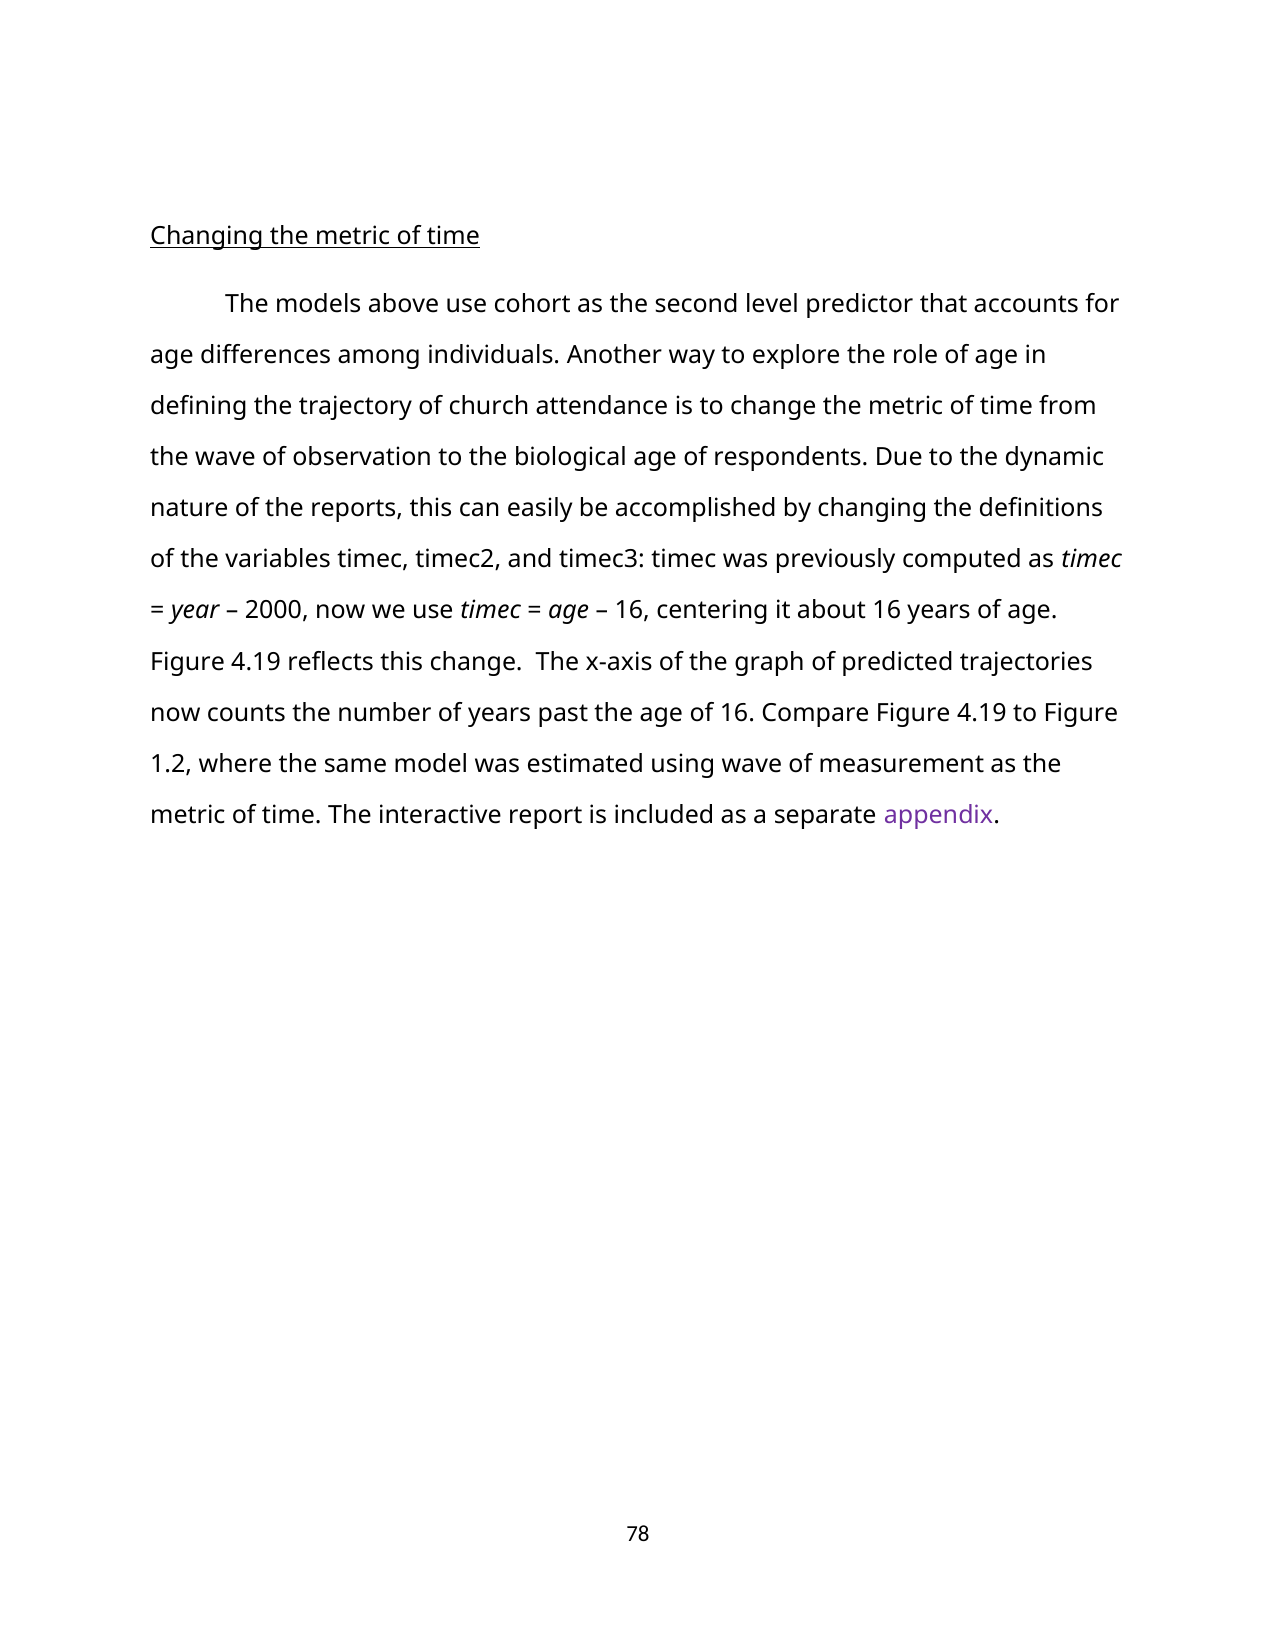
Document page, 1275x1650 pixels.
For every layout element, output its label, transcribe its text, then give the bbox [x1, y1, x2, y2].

text The models above use cohort as the second level predictor that accounts for age differences among individuals. Another way to explore the role of age in defining the trajectory of church attendance is to change the metric of time from the wave of observation to the biological age of respondents. Due to the dynamic nature of the reports, this can easily be accomplished by changing the definitions of the variables timec, timec2, and timec3: timec was previously computed as timec = year – 2000, now we use timec = age – 16, centering it about 16 years of age. Figure 4.19 reflects this change. The x-axis of the graph of predicted trajectories now counts the number of years past the age of 16. Compare Figure 4.19 to Figure 1.2, where the same model was estimated using wave of measurement as the metric of time. The interactive report is included as a separate appendix. [150, 286, 1125, 830]
subtitle Changing the metric of time [150, 218, 1125, 252]
